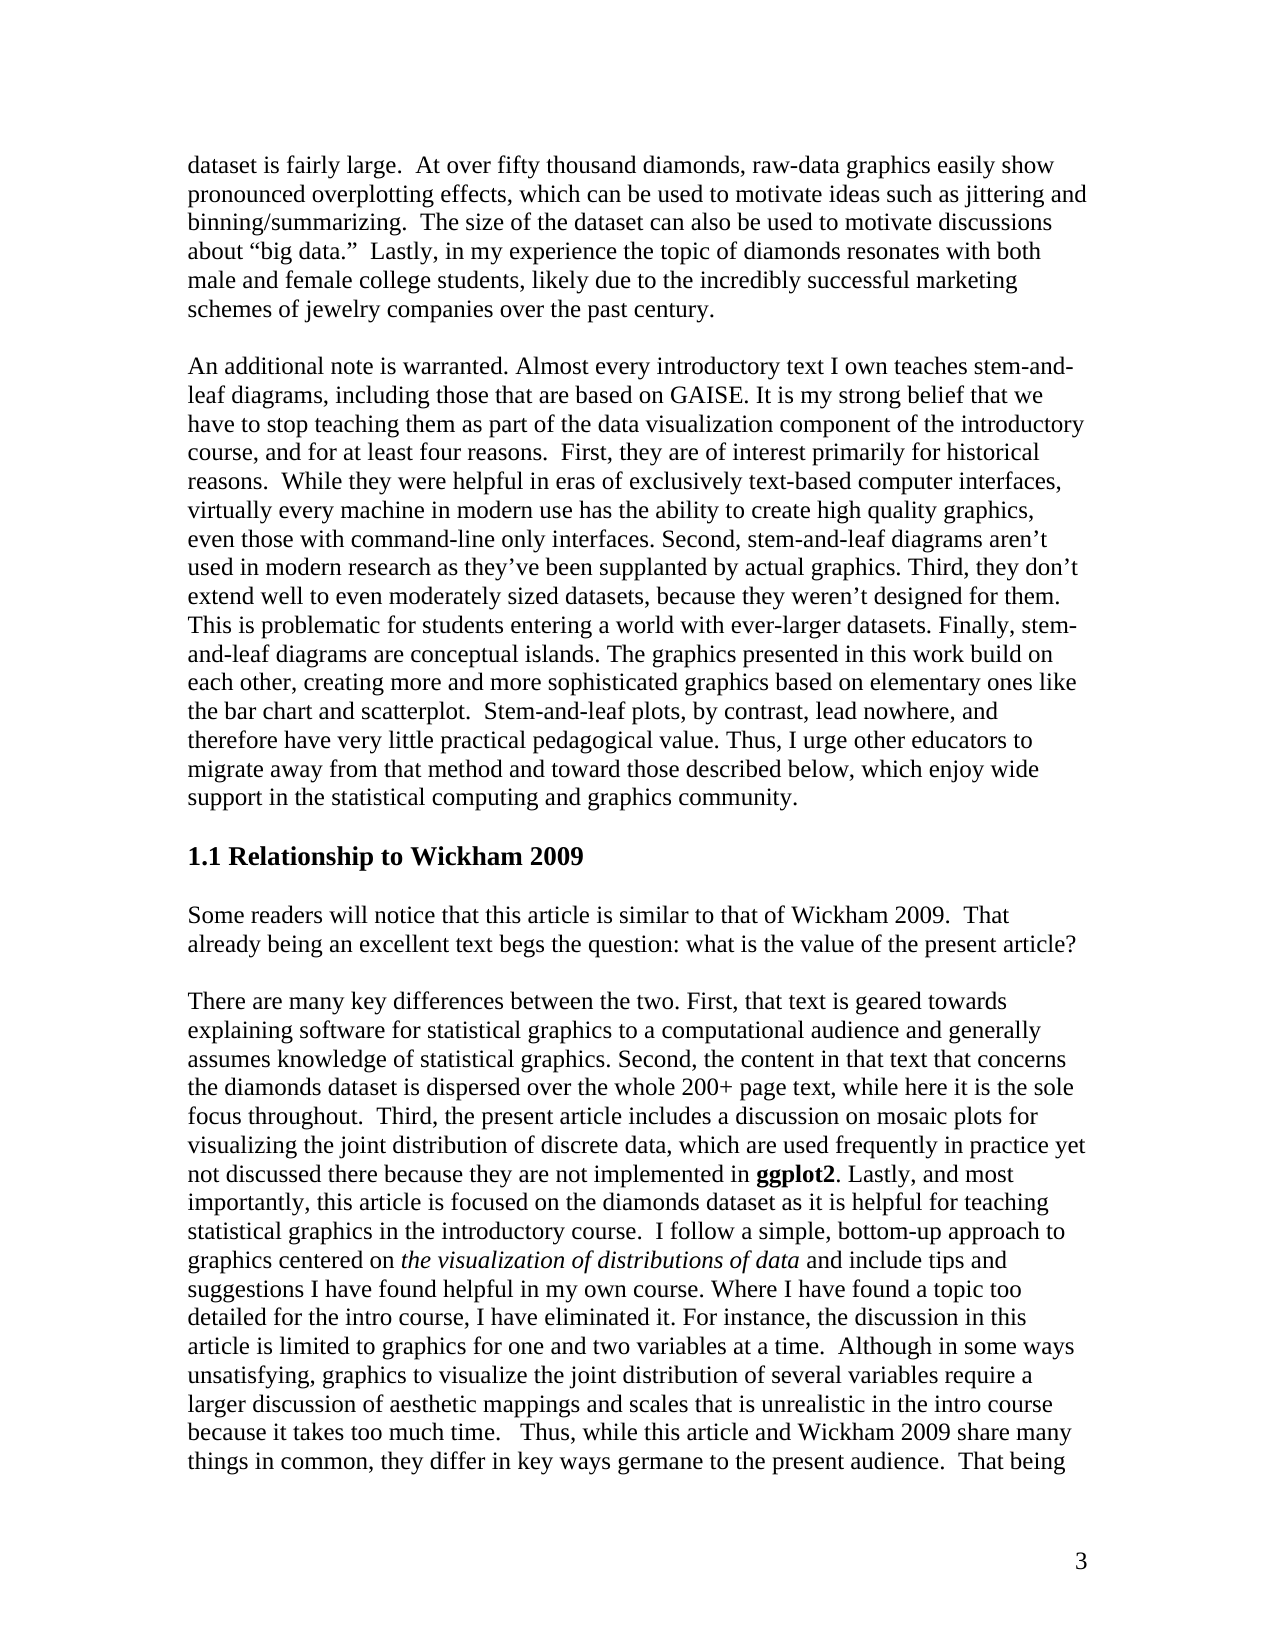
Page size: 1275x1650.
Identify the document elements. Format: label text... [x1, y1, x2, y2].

text 1.1 Relationship to Wickham 2009 [187, 840, 1087, 871]
text An additional note is warranted. Almost every introductory text I own teaches stem-and-leaf diagrams, including those that are based on GAISE. It is my strong belief that we have to stop teaching them as part of the data visualization component of the introductory course, and for at least four reasons. First, they are of interest primarily for historical reasons. While they were helpful in eras of exclusively text-based computer interfaces, virtually every machine in modern use has the ability to create high quality graphics, even those with command-line only interfaces. Second, stem-and-leaf diagrams aren’t used in modern research as they’ve been supplanted by actual graphics. Third, they don’t extend well to even moderately sized datasets, because they weren’t designed for them. This is problematic for students entering a world with ever-larger datasets. Finally, stem-and-leaf diagrams are conceptual islands. The graphics presented in this work build on each other, creating more and more sophisticated graphics based on elementary ones like the bar chart and scatterplot. Stem-and-leaf plots, by contrast, lead nowhere, and therefore have very little practical pedagogical value. Thus, I urge other educators to migrate away from that method and toward those described below, which enjoy wide support in the statistical computing and graphics community. [187, 351, 1087, 811]
text Some readers will notice that this article is similar to that of Wickham 2009. That already being an excellent text begs the question: what is the value of the present article? [187, 900, 1087, 957]
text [187, 986, 1087, 1475]
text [187, 150, 1087, 322]
